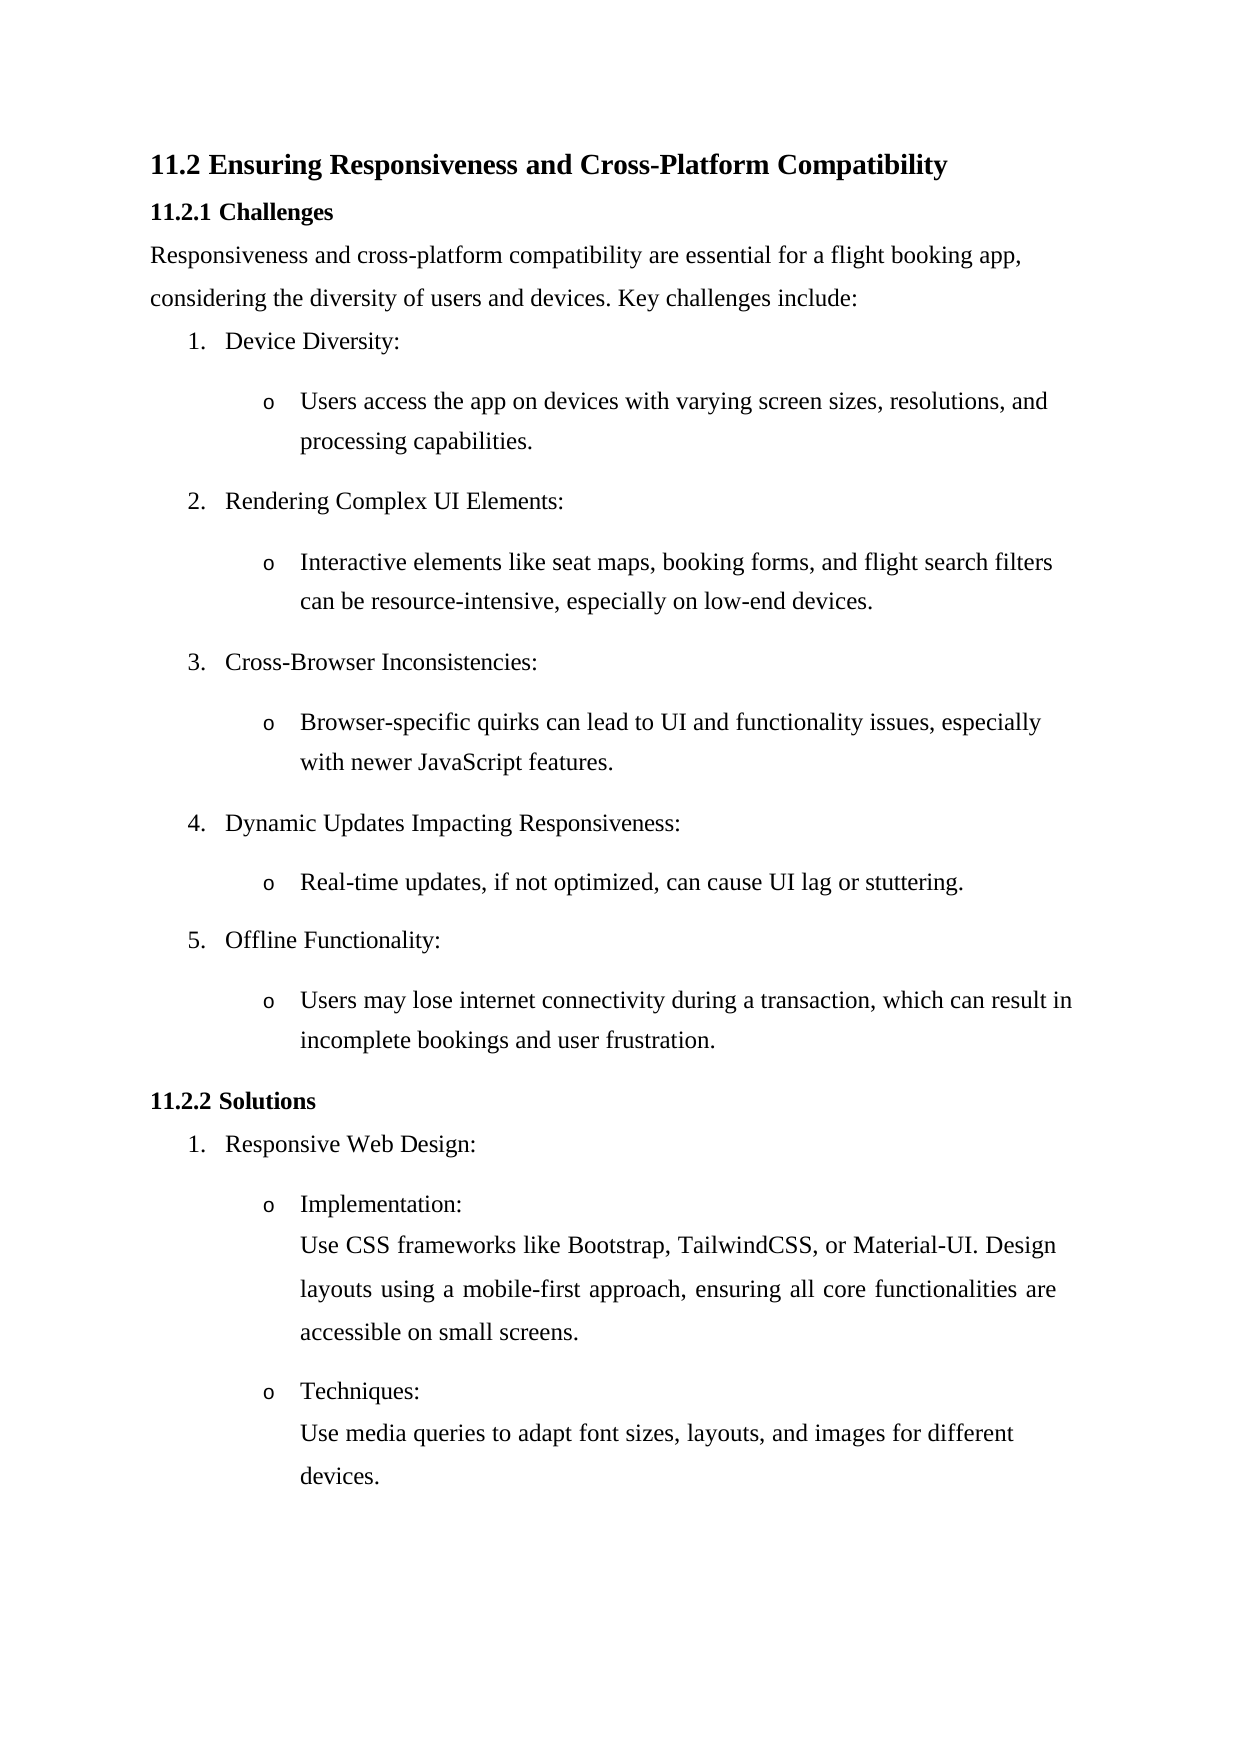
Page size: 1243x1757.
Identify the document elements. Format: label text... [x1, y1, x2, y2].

list Users access the app on devices with varying screen sizes, resolutions, and processing capabilities. [262, 386, 1048, 455]
list Offline Functionality: [187, 926, 1186, 954]
list Cross-Browser Inconsistencies: [187, 647, 1186, 676]
text Use media queries to adapt font sizes, layouts, and images for different devices. [300, 1418, 1014, 1490]
list Techniques: [262, 1376, 1186, 1406]
list Device Diversity: [187, 326, 1186, 355]
list Solutions [150, 1086, 1186, 1115]
list Rendering Complex UI Elements: [187, 486, 1186, 515]
list Browser-specific quirks can lead to UI and functionality issues, especially with newer JavaScript features. [262, 707, 1042, 776]
list Challenges [150, 197, 1186, 226]
text Use CSS frameworks like Bootstrap, TailwindCSS, or Material-UI. Design layouts using a mobile-first approach, ensuring all core functionalities are accessible on small screens. [300, 1231, 1057, 1346]
list Responsive Web Design: [187, 1129, 1186, 1158]
list Interactive elements like seat maps, booking forms, and flight search filters can be resource-intensive, especially on low-end devices. [262, 547, 1053, 615]
list Real-time updates, if not optimized, can cause UI lag or stuttering. [262, 867, 1186, 897]
text Responsiveness and cross-platform compatibility are essential for a flight booking app, considering the diversity of users and devices. Key challenges include: [150, 240, 1084, 312]
list Users may lose internet connectivity during a transaction, which can result in incomplete bookings and user frustration. [262, 986, 1073, 1054]
list Implementation: [262, 1189, 1186, 1218]
list Dynamic Updates Impacting Responsiveness: [187, 808, 1186, 836]
subtitle Ensuring Responsiveness and Cross-Platform Compatibility [150, 147, 1186, 181]
